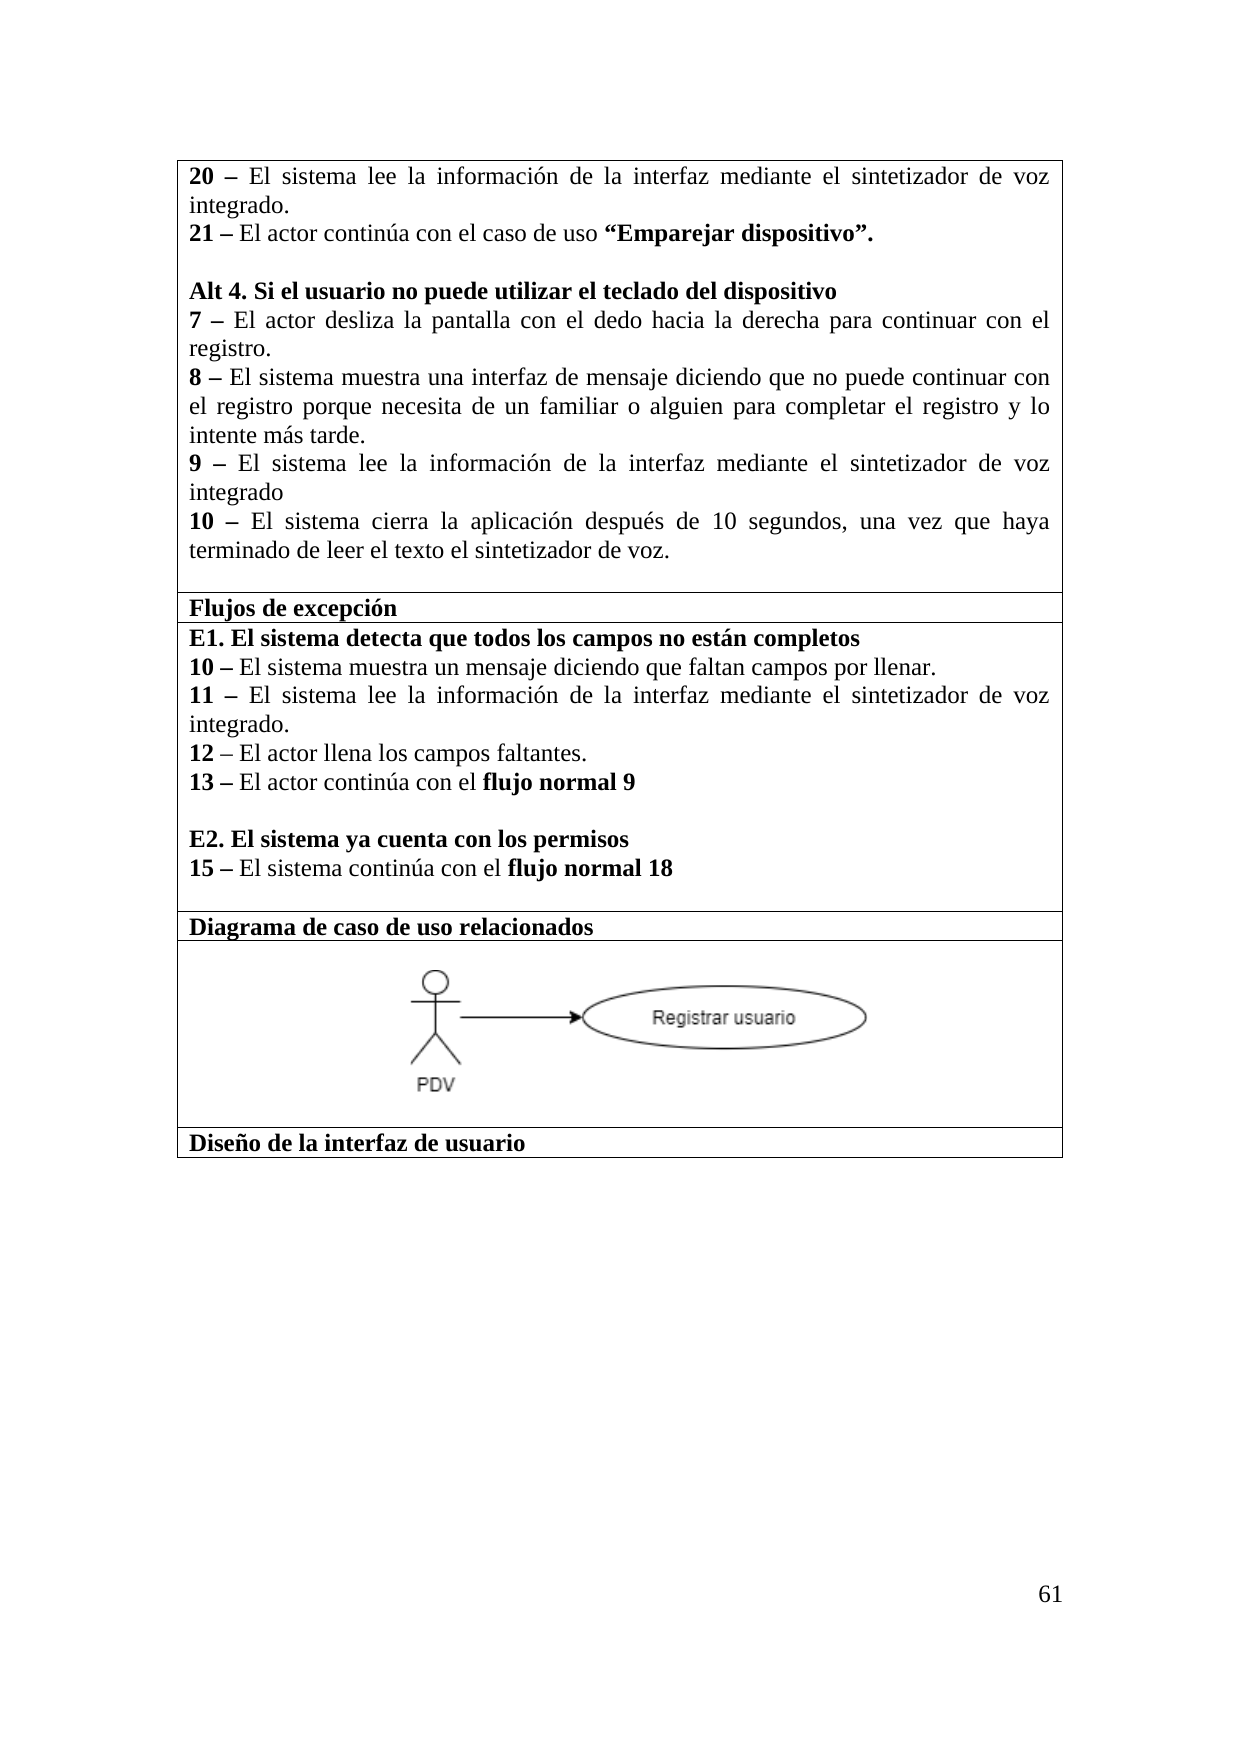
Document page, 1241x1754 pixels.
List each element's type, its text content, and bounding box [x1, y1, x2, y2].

table_cell Diagrama de caso de uso relacionados [178, 912, 1062, 940]
table_cell [178, 941, 1062, 1127]
picture [410, 970, 868, 1098]
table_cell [178, 161, 1062, 592]
table_cell Flujos de excepción [178, 593, 1062, 622]
table_cell E1. El sistema detecta que todos los campos no están completos 10 – El sistema muestra un mensaje diciendo que faltan campos por llenar. 11 – El sistema lee la información de la interfaz mediante el sintetizador de voz integrado. 12 – El actor llena los campos faltantes. 13 – El actor continúa con el flujo normal 9 E2. El sistema ya cuenta con los permisos 15 – El sistema continúa con el flujo normal 18 [178, 623, 1062, 911]
table_cell Diseño de la interfaz de usuario [178, 1128, 1062, 1157]
